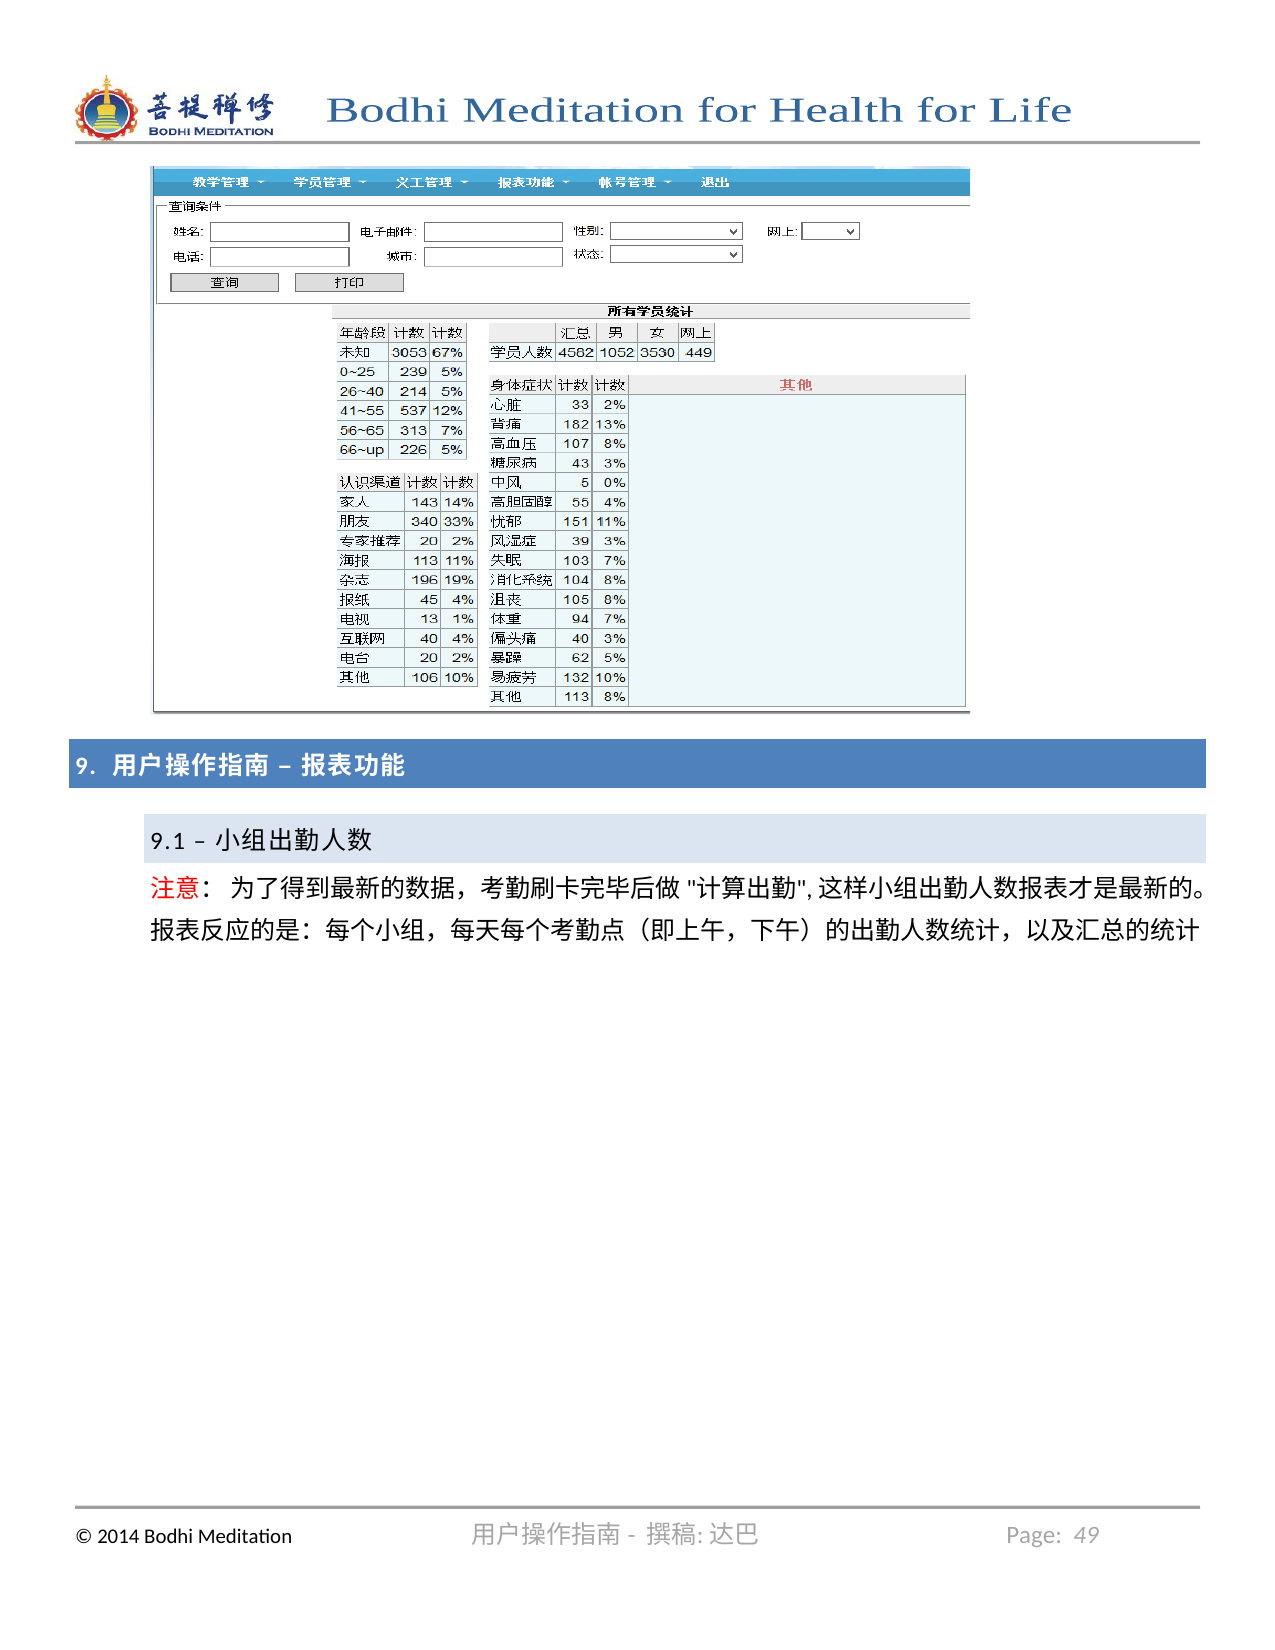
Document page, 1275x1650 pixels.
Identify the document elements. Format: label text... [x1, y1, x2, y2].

text 报表反应的是：每个小组，每天每个考勤点（即上午，下午）的出勤人数统计，以及汇总的统计 [75, 910, 1200, 946]
picture [75, 75, 274, 141]
subtitle 9. 用户操作指南 – 报表功能 [75, 746, 1200, 782]
text 注意： 为了得到最新的数据，考勤刷卡完毕后做 "计算出勤", 这样小组出勤人数报表才是最新的。 [150, 868, 1200, 905]
subtitle 9.1 – 小组出勤人数 [150, 821, 1200, 857]
picture [150, 166, 971, 715]
